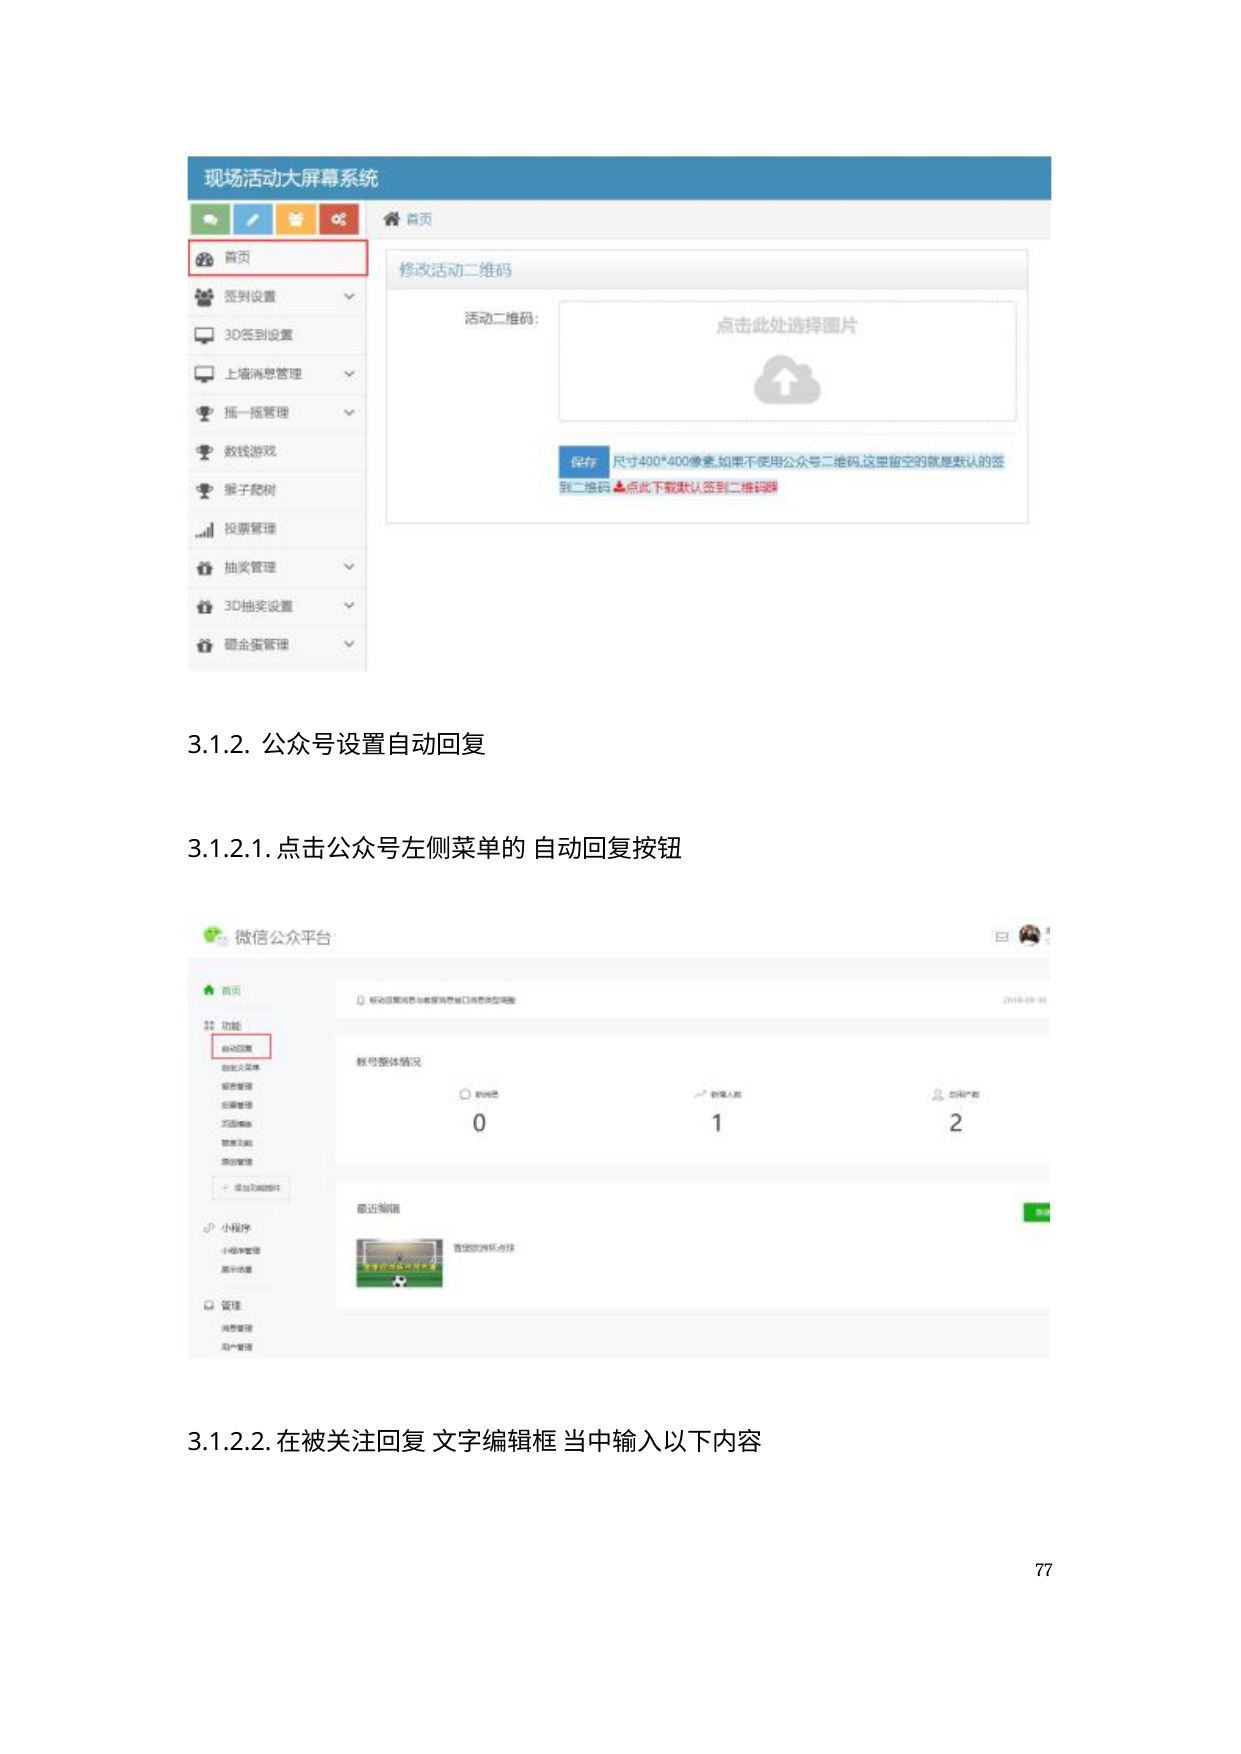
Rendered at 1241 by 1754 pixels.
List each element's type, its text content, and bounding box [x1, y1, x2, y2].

picture [187, 917, 1050, 1359]
list 公众号设置自动回复 [187, 710, 1053, 775]
list 在被关注回复 文字编辑框 当中输入以下内容 [187, 1407, 1053, 1472]
list 点击公众号左侧菜单的 自动回复按钮 [187, 814, 1053, 879]
picture [187, 156, 1052, 672]
